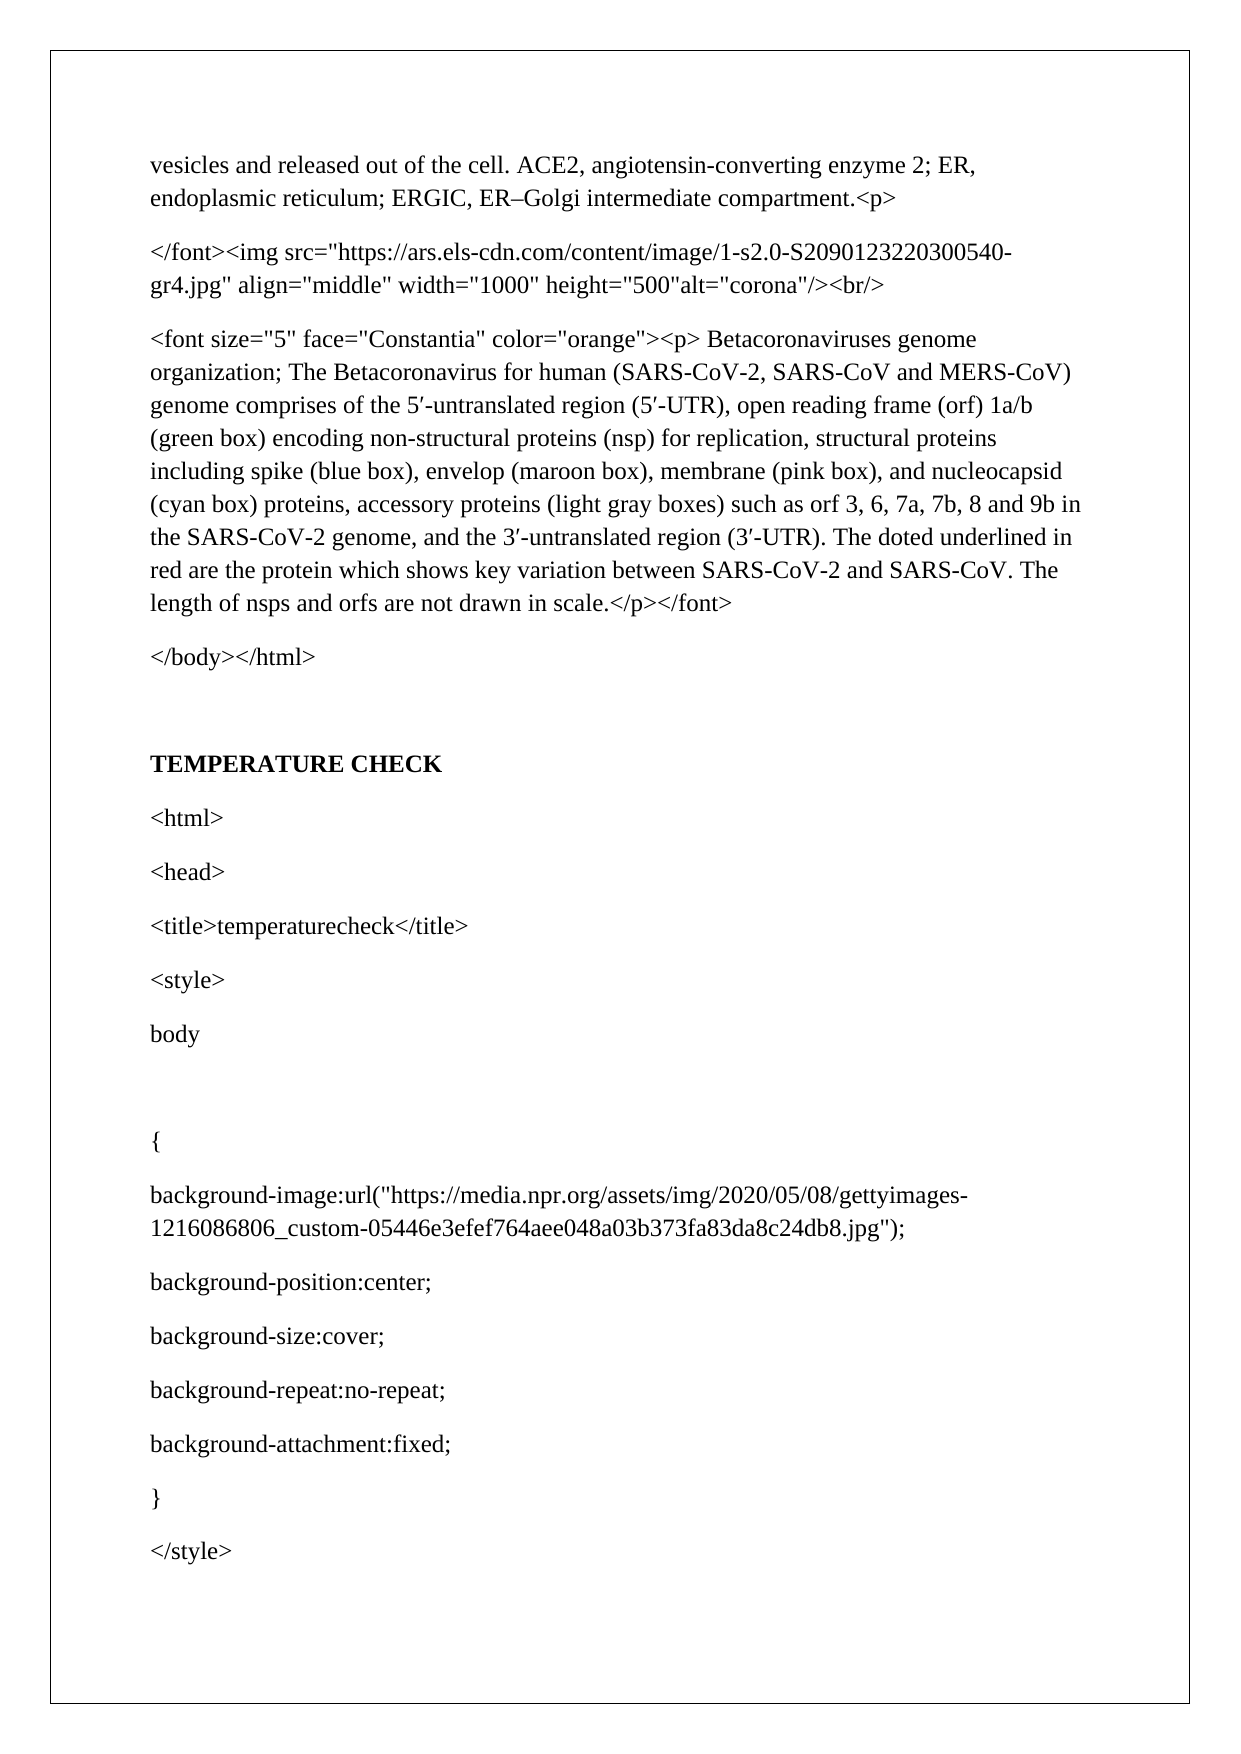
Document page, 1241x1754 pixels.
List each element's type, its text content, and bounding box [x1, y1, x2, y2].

text body [150, 1019, 1090, 1047]
text background-attachment:fixed; [150, 1429, 1090, 1457]
text <head> [150, 857, 1090, 886]
text { [150, 1126, 1090, 1155]
text </body></html> [150, 642, 1090, 671]
text background-position:center; [150, 1267, 1090, 1296]
text background-image:url("https://media.npr.org/assets/img/2020/05/08/gettyimages-1216086806_custom-05446e3efef764aee048a03b373fa83da8c24db8.jpg"); [150, 1180, 1090, 1242]
text </style> [150, 1536, 1090, 1565]
text <font size="5" face="Constantia" color="orange"><p> Betacoronaviruses genome organization; The Betacoronavirus for human (SARS-CoV-2, SARS-CoV and MERS-CoV) genome comprises of the 5′-untranslated region (5′-UTR), open reading frame (orf) 1a/b (green box) encoding non-structural proteins (nsp) for replication, structural proteins including spike (blue box), envelop (maroon box), membrane (pink box), and nucleocapsid (cyan box) proteins, accessory proteins (light gray boxes) such as orf 3, 6, 7a, 7b, 8 and 9b in the SARS-CoV-2 genome, and the 3′-untranslated region (3′-UTR). The doted underlined in red are the protein which shows key variation between SARS-CoV-2 and SARS-CoV. The length of nsps and orfs are not drawn in scale.</p></font> [150, 324, 1090, 617]
text <html> [150, 803, 1090, 832]
text <style> [150, 965, 1090, 994]
text } [150, 1483, 1090, 1511]
text TEMPERATURE CHECK [150, 749, 1090, 778]
text background-repeat:no-repeat; [150, 1375, 1090, 1404]
text </font><img src="https://ars.els-cdn.com/content/image/1-s2.0-S2090123220300540-gr4.jpg" align="middle" width="1000" height="500"alt="corona"/><br/> [150, 237, 1090, 299]
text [150, 150, 1090, 212]
text background-size:cover; [150, 1321, 1090, 1350]
text <title>temperaturecheck</title> [150, 911, 1090, 940]
